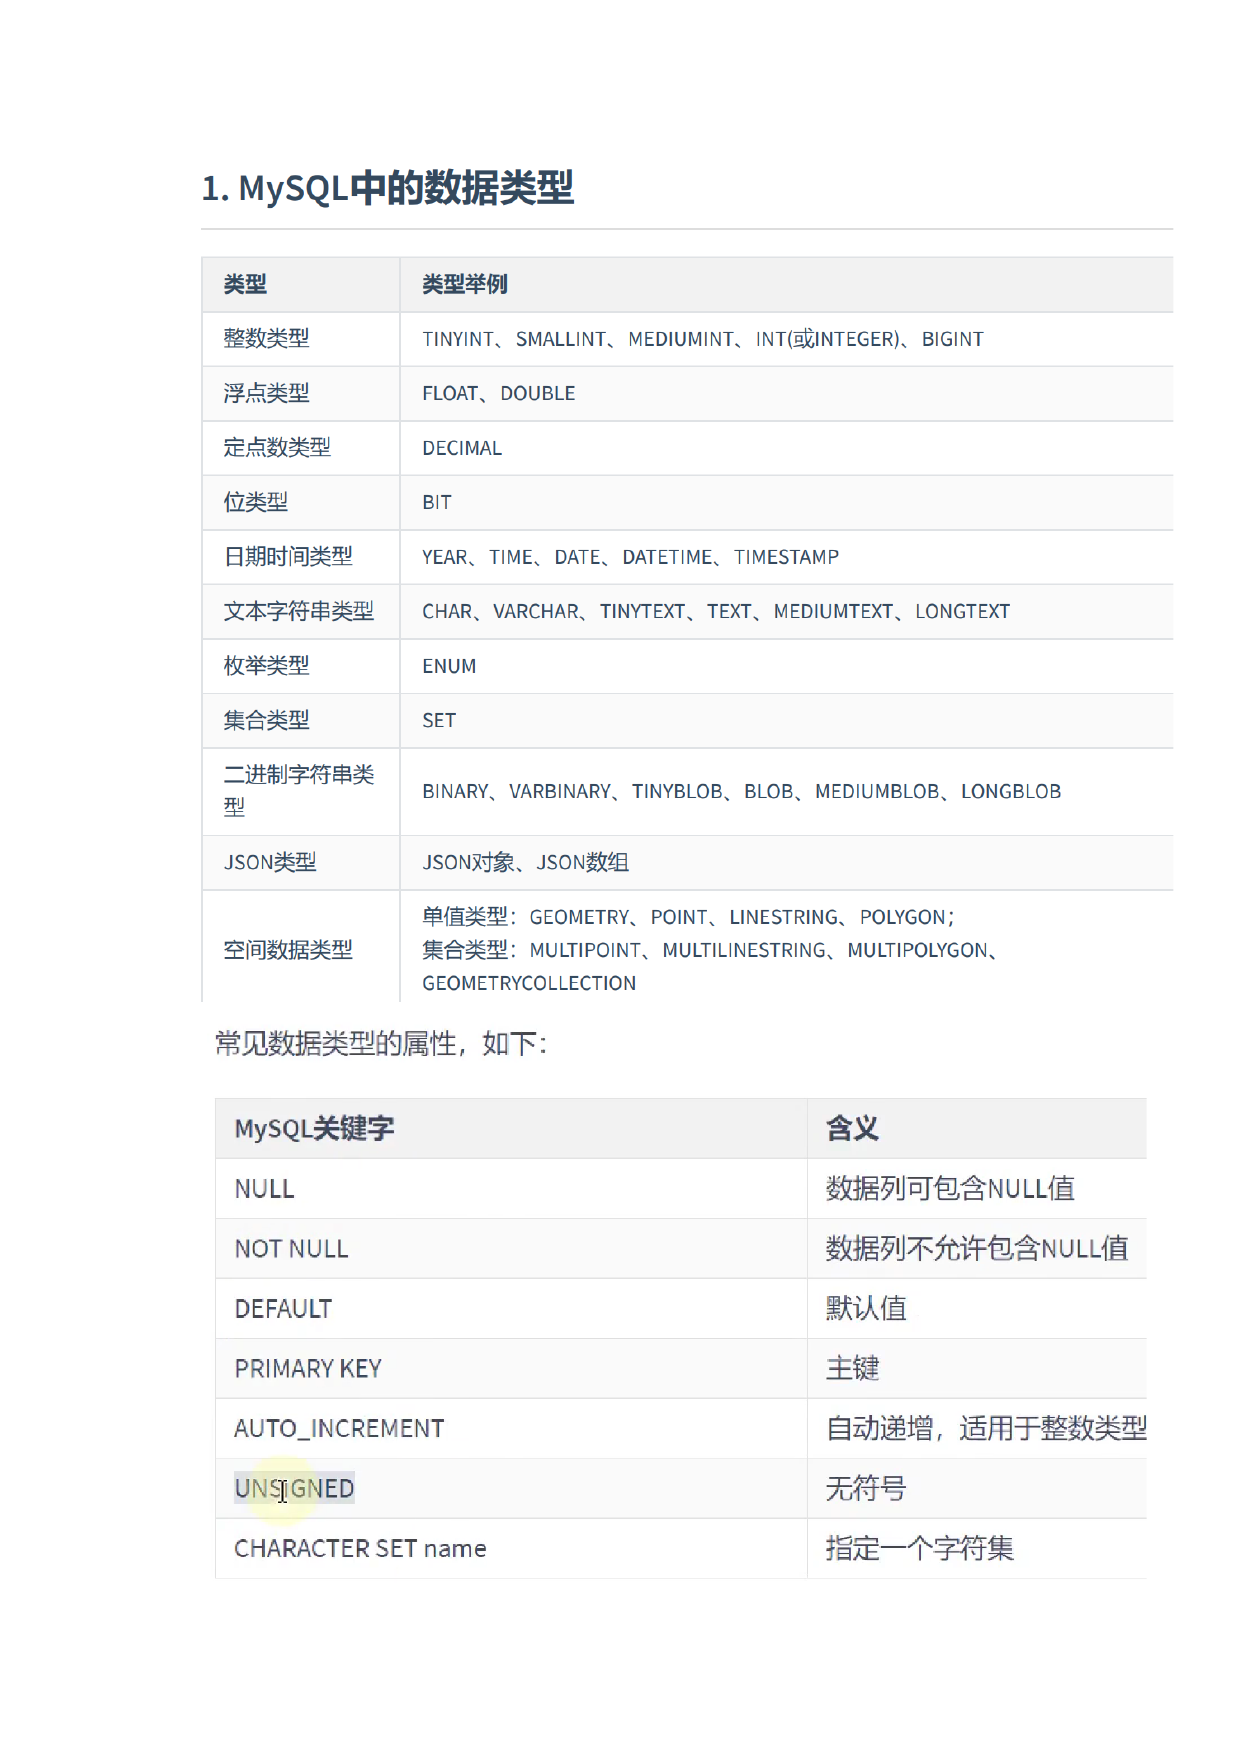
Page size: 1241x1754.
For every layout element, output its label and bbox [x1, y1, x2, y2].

picture [187, 1007, 1147, 1583]
picture [187, 162, 1174, 1002]
